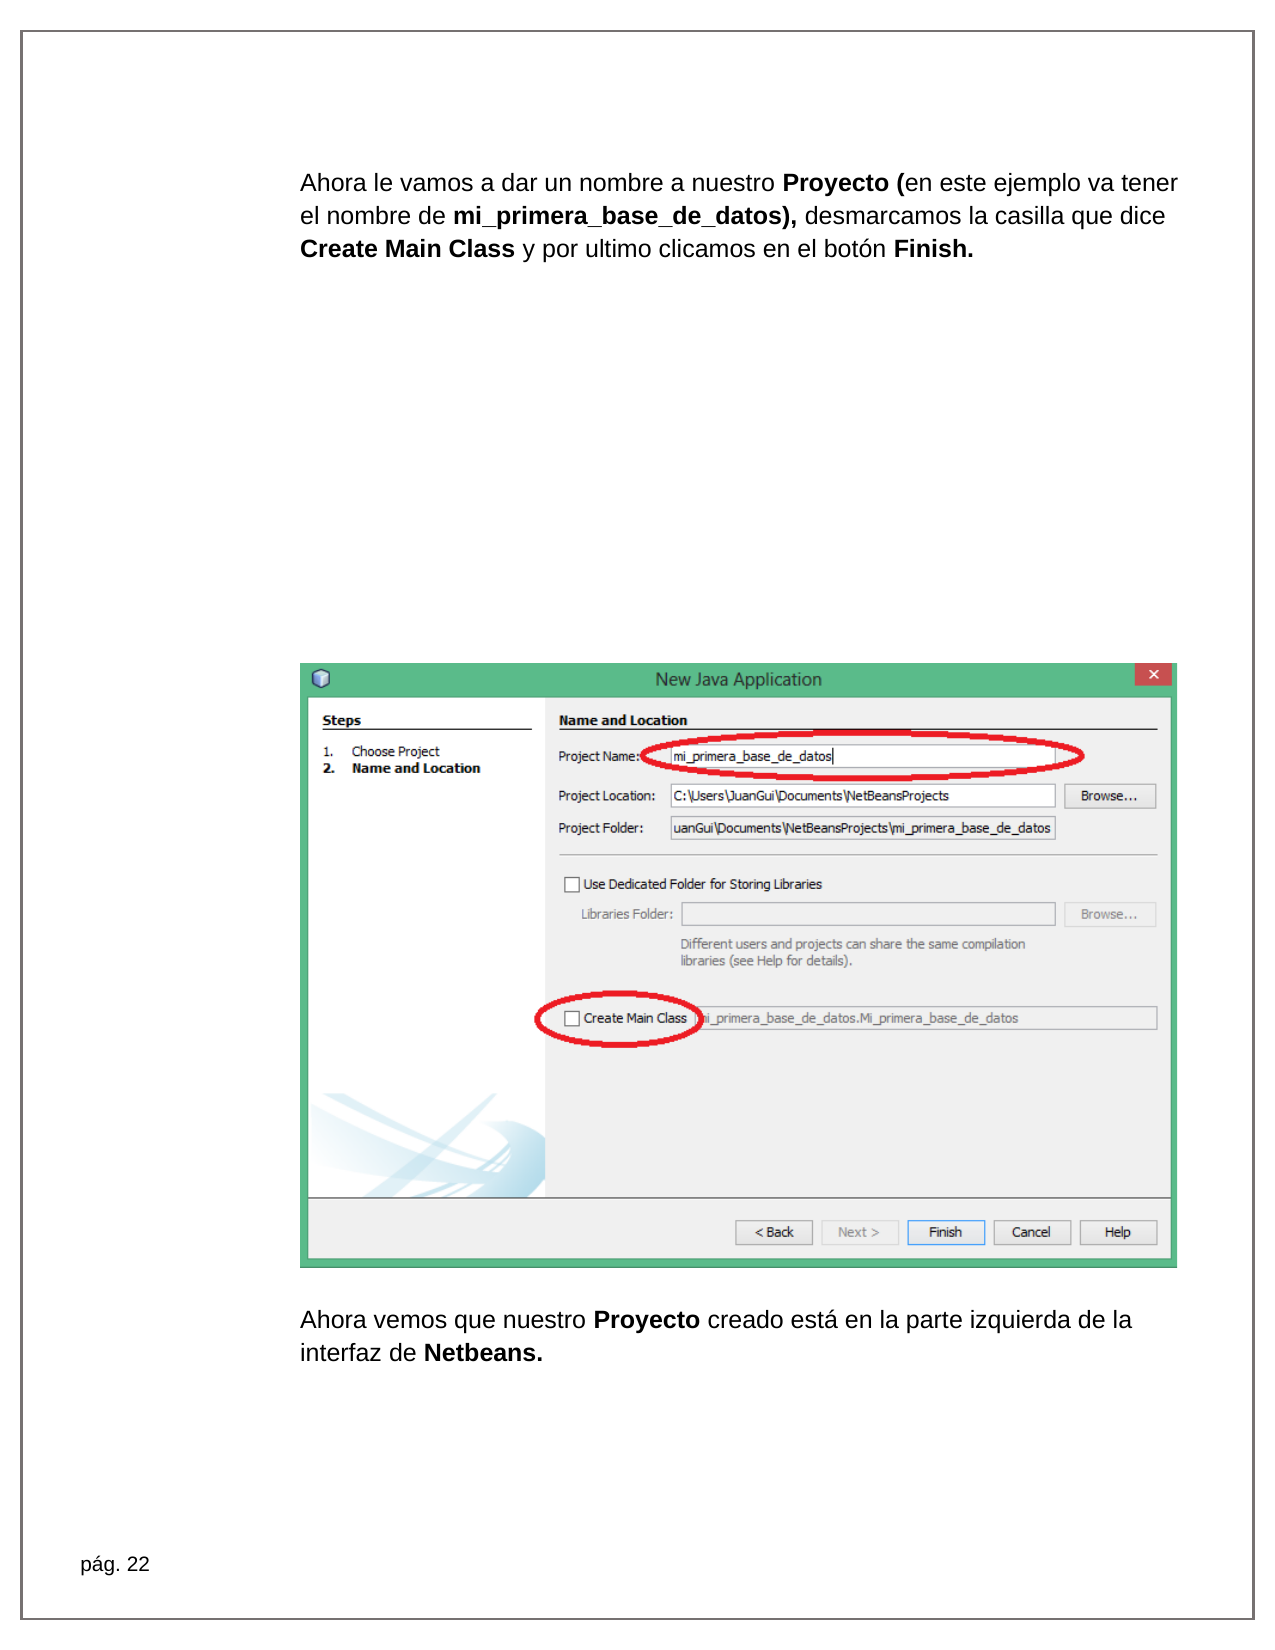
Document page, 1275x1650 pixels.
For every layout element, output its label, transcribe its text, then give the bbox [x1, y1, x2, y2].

picture [300, 663, 1178, 1268]
list Ahora vemos que nuestro Proyecto creado está en la parte izquierda de la interfaz de Netbeans. [300, 1305, 1200, 1367]
list Ahora le vamos a dar un nombre a nuestro Proyecto (en este ejemplo va tener el nombre de mi_primera_base_de_datos), desmarcamos la casilla que dice Create Main Class y por ultimo clicamos en el botón Finish. [300, 168, 1200, 263]
